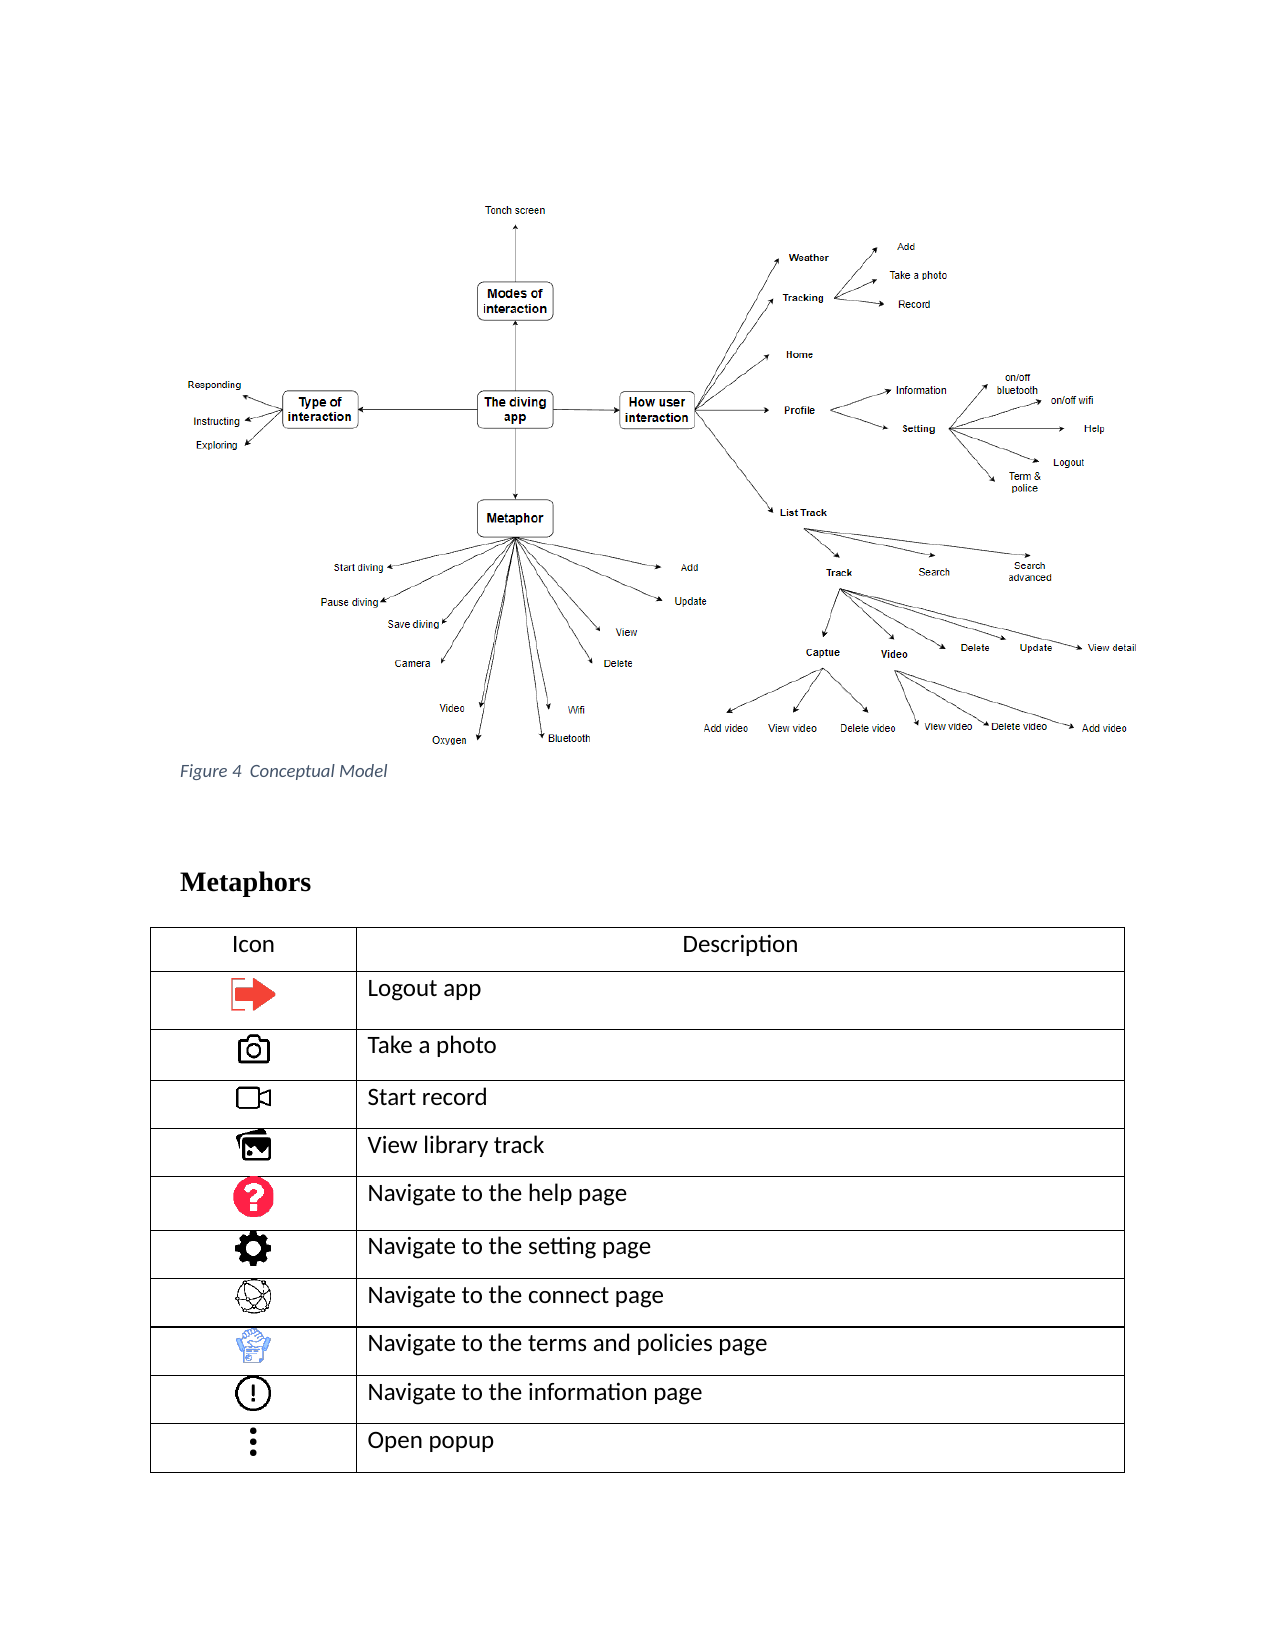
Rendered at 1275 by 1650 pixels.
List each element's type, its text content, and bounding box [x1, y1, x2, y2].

table_cell Start record [357, 1081, 1124, 1128]
table_cell [151, 1424, 356, 1472]
table_cell Logout app [357, 972, 1124, 1029]
picture [235, 1424, 271, 1459]
table_cell Navigate to the setting page [357, 1231, 1124, 1278]
table_cell Navigate to the information page [357, 1376, 1124, 1423]
table_cell Navigate to the help page [357, 1177, 1124, 1229]
table_cell View library track [357, 1129, 1124, 1176]
picture [235, 1375, 271, 1411]
picture [180, 195, 1155, 745]
table_header Icon [151, 928, 356, 971]
picture [235, 1327, 271, 1363]
picture [234, 1029, 273, 1068]
table_cell [151, 1376, 356, 1423]
picture [236, 1128, 271, 1163]
table_cell Open popup [357, 1424, 1124, 1472]
picture [235, 1278, 271, 1314]
table_cell Navigate to the terms and policies page [357, 1328, 1124, 1375]
table_cell [151, 1328, 356, 1375]
text Figure 4 Conceptual Model [150, 759, 1125, 782]
subtitle Metaphors [150, 865, 1125, 898]
picture [233, 1176, 274, 1217]
picture [231, 971, 276, 1017]
table_cell Take a photo [357, 1030, 1124, 1080]
table_cell [151, 1030, 356, 1080]
table_cell Navigate to the connect page [357, 1279, 1124, 1326]
table_header Description [357, 928, 1124, 971]
picture [236, 1080, 271, 1115]
table_cell [151, 1129, 356, 1176]
table_cell [151, 1231, 356, 1278]
table_cell [151, 1081, 356, 1128]
table_cell [151, 1177, 356, 1229]
table_cell [151, 972, 356, 1029]
table_cell [151, 1279, 356, 1326]
picture [235, 1230, 271, 1266]
